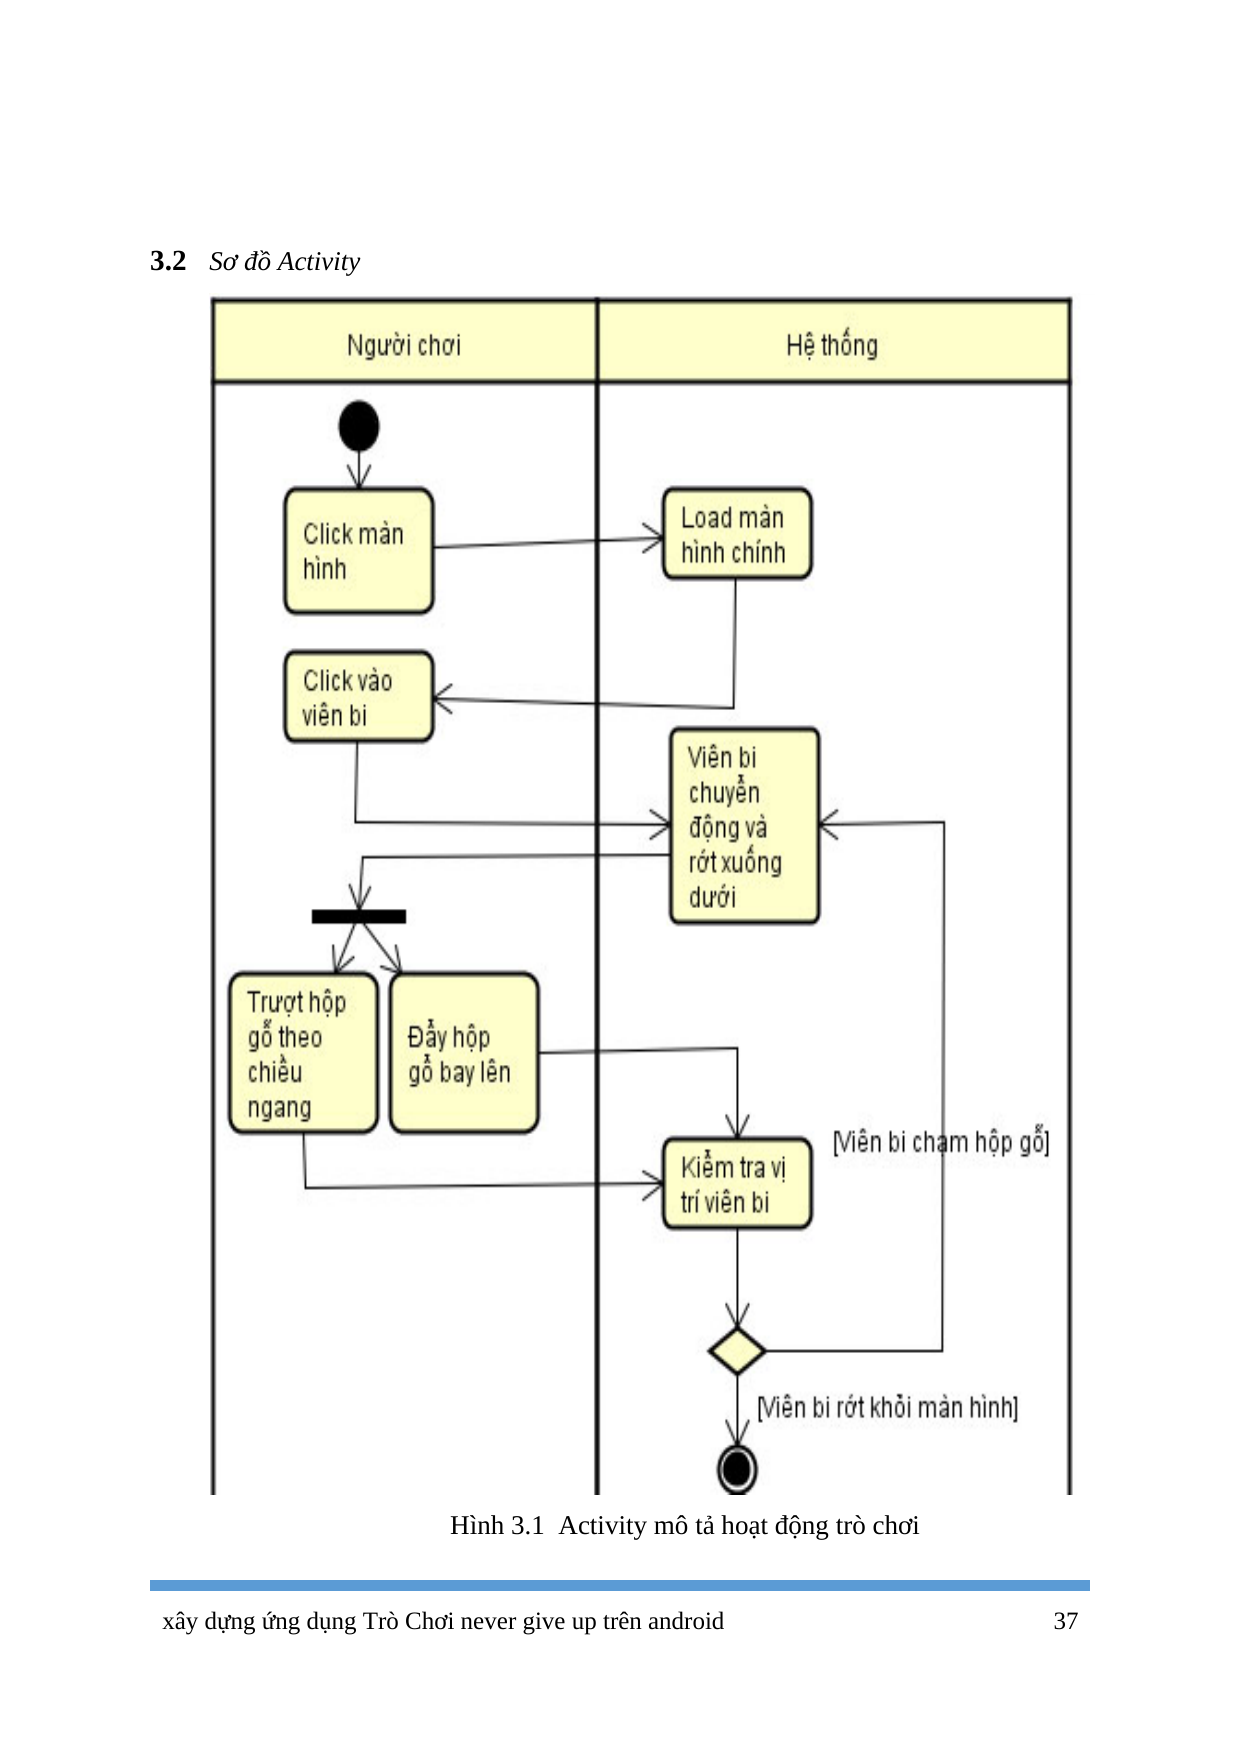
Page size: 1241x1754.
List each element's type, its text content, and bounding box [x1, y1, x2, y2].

list Sơ đồ Activity [150, 243, 1090, 277]
list Hình 3.1 Activity mô tả hoạt động trò chơi [439, 1509, 1090, 1540]
picture [209, 293, 1095, 1495]
